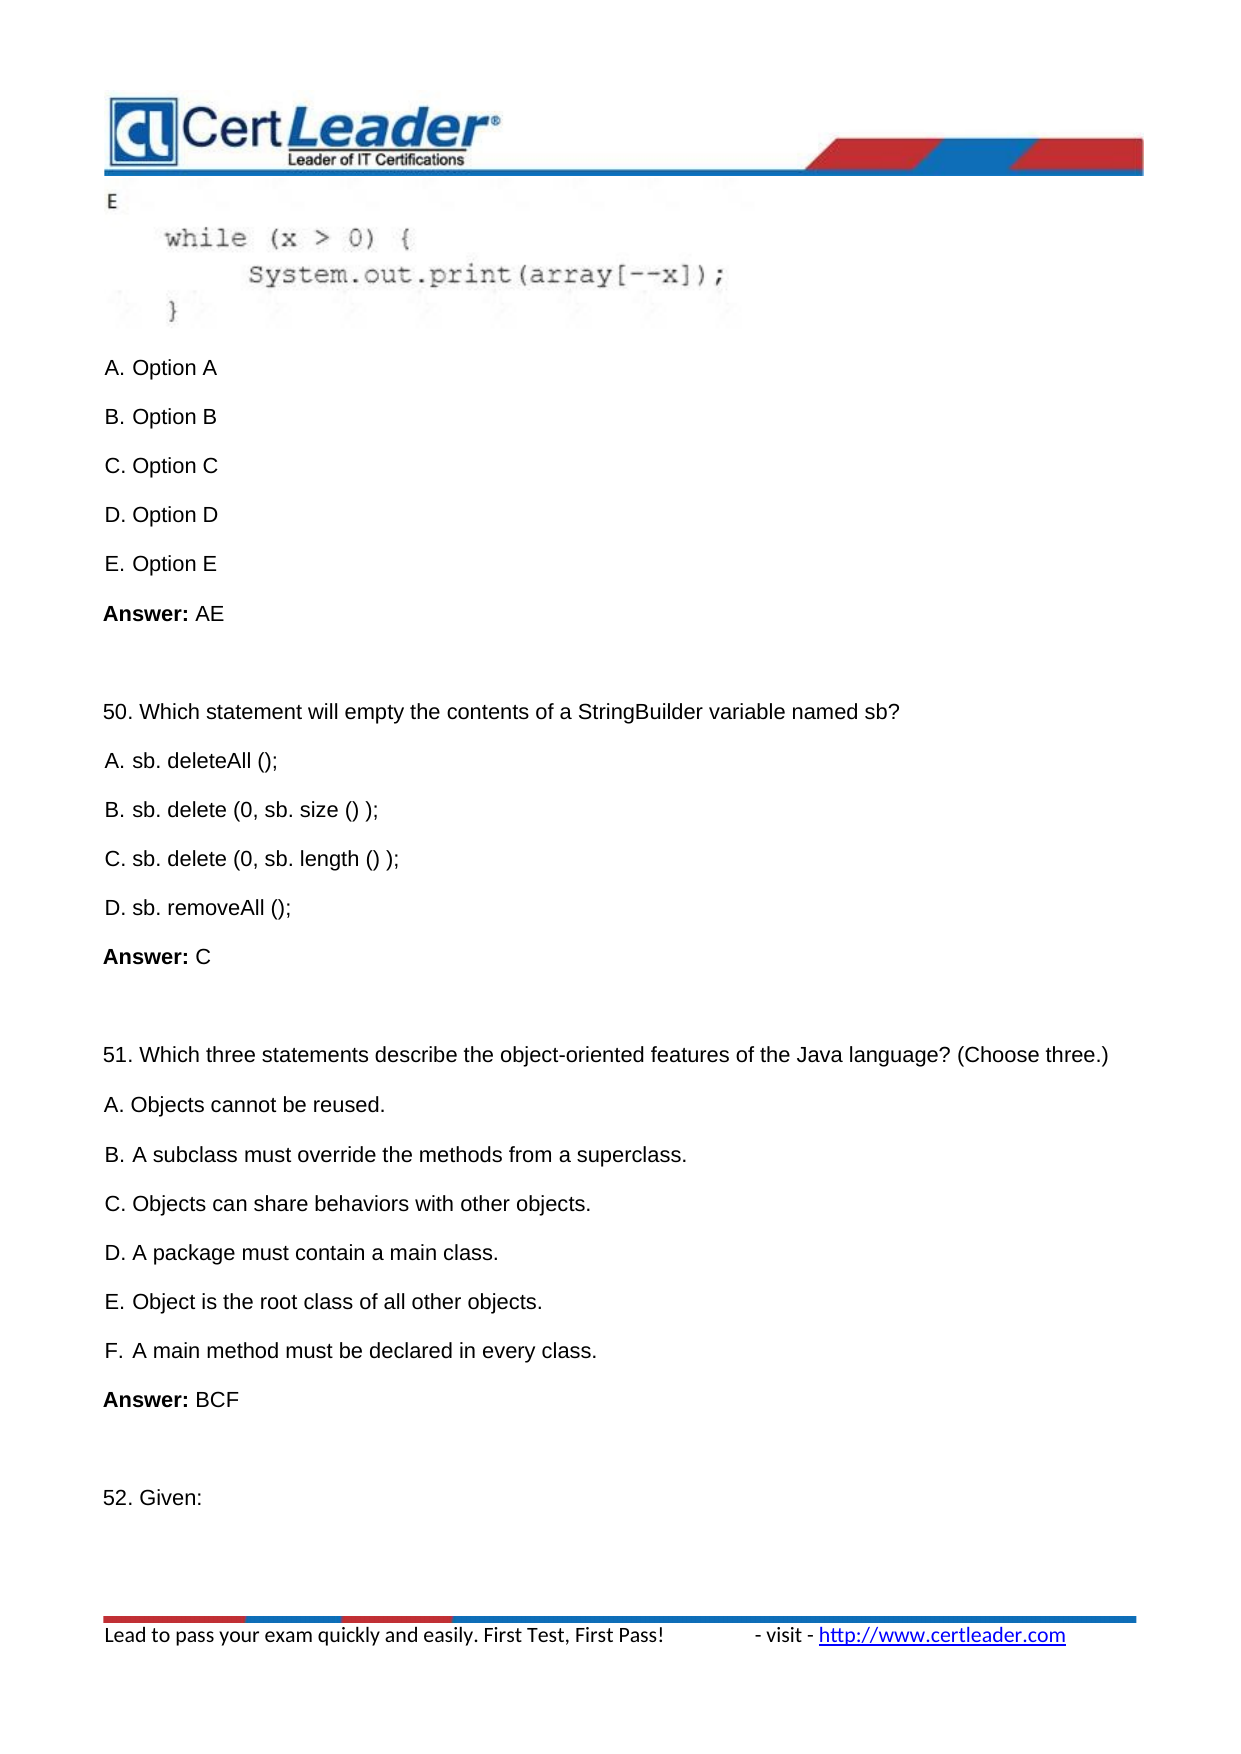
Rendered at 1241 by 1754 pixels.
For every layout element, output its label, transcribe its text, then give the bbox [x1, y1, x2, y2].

list sb. removeAll (); [104, 895, 1136, 920]
text 51. Which three statements describe the object-oriented features of the Java language? (Choose three.) A. Objects cannot be reused. [103, 1042, 1136, 1117]
subtitle Answer: BCF [103, 1387, 1136, 1412]
list Option C [104, 453, 1136, 478]
subtitle Answer: AE [103, 600, 1136, 626]
text 52. Given: [103, 1485, 1136, 1510]
list A main method must be declared in every class. [104, 1338, 1136, 1363]
list sb. deleteAll (); [104, 748, 1136, 773]
picture [104, 90, 1144, 176]
subtitle Answer: C [103, 944, 1136, 969]
list sb. delete (0, sb. length () ); [104, 846, 1136, 871]
picture [103, 1616, 1137, 1623]
list Option D [104, 502, 1136, 527]
list sb. delete (0, sb. size () ); [104, 797, 1136, 822]
picture [104, 178, 765, 341]
text 50. Which statement will empty the contents of a StringBuilder variable named sb? [103, 699, 1136, 724]
list Object is the root class of all other objects. [104, 1289, 1136, 1314]
list A package must contain a main class. [104, 1240, 1136, 1265]
list Option B [104, 404, 1136, 429]
list Option E [104, 551, 1136, 577]
list A subclass must override the methods from a superclass. [104, 1142, 1136, 1167]
list Option A [104, 355, 1136, 380]
list Objects can share behaviors with other objects. [104, 1191, 1136, 1216]
